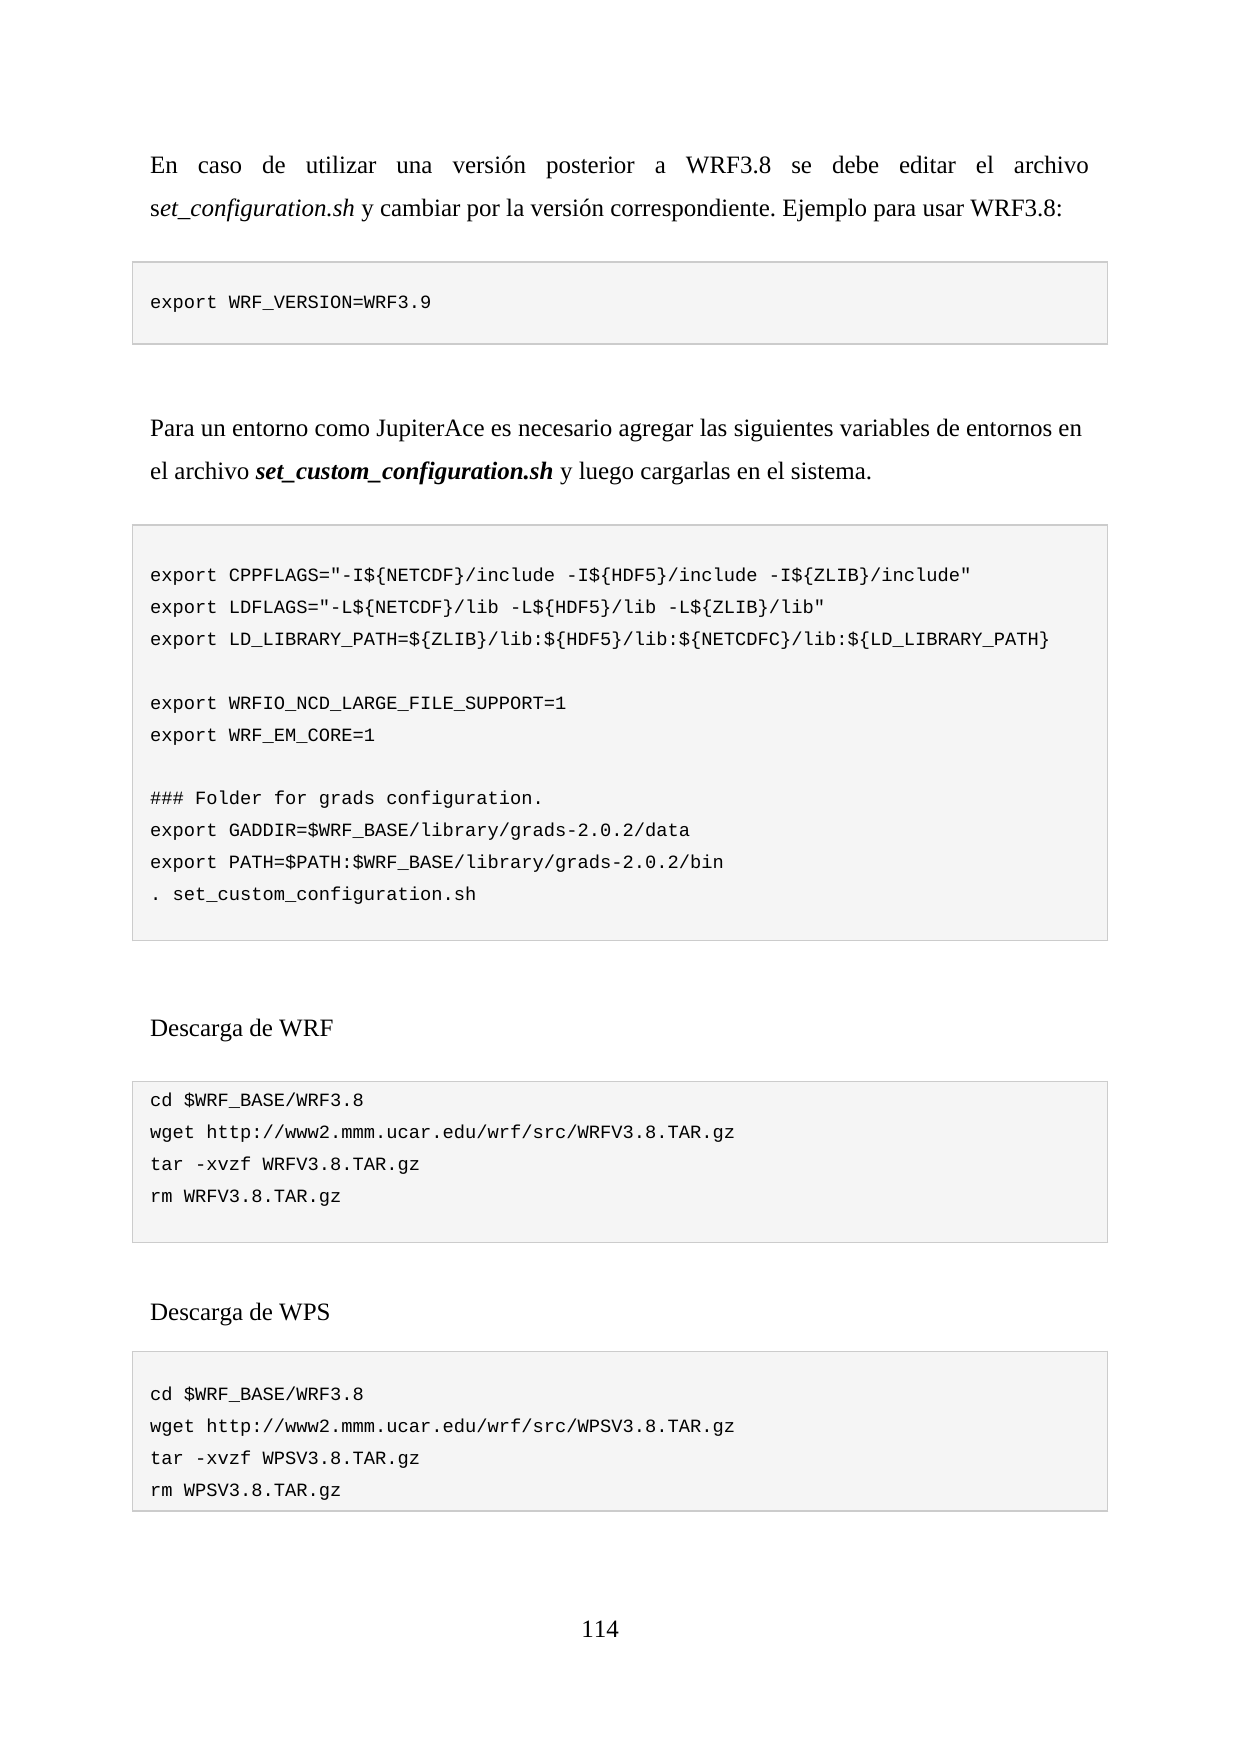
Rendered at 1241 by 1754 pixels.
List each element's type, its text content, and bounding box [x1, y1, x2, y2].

text export CPPFLAGS="-I${NETCDF}/include -I${HDF5}/include -I${ZLIB}/include" [133, 556, 1107, 587]
text cd $WRF_BASE/WRF3.8 [133, 1082, 1107, 1112]
text rm WPSV3.8.TAR.gz [133, 1471, 1107, 1510]
text export WRFIO_NCD_LARGE_FILE_SUPPORT=1 [133, 683, 1107, 715]
text export WRF_VERSION=WRF3.9 [133, 263, 1107, 304]
text tar -xvzf WPSV3.8.TAR.gz [133, 1439, 1107, 1470]
text export LDFLAGS="-L${NETCDF}/lib -L${HDF5}/lib -L${ZLIB}/lib" [133, 588, 1107, 619]
text En caso de utilizar una versión posterior a WRF3.8 se debe editar el archivo set_configuration.sh y cambiar por la versión correspondiente. Ejemplo para usar WRF3.8: [150, 150, 1090, 222]
text export WRF_EM_CORE=1 [133, 715, 1107, 747]
text ### Folder for grads configuration. [133, 779, 1107, 810]
text export GADDIR=$WRF_BASE/library/grads-2.0.2/data [133, 811, 1107, 842]
text wget http://www2.mmm.ucar.edu/wrf/src/WPSV3.8.TAR.gz [133, 1407, 1107, 1438]
text Para un entorno como JupiterAce es necesario agregar las siguientes variables de entornos en el archivo set_custom_configuration.sh y luego cargarlas en el sistema. [150, 413, 1090, 485]
text cd $WRF_BASE/WRF3.8 [133, 1375, 1107, 1406]
text export PATH=$PATH:$WRF_BASE/library/grads-2.0.2/bin [133, 843, 1107, 874]
text export LD_LIBRARY_PATH=${ZLIB}/lib:${HDF5}/lib:${NETCDFC}/lib:${LD_LIBRARY_PATH} [133, 620, 1107, 651]
text Descarga de WPS [150, 1297, 1090, 1326]
text wget http://www2.mmm.ucar.edu/wrf/src/WRFV3.8.TAR.gz [133, 1113, 1107, 1144]
text rm WRFV3.8.TAR.gz [133, 1176, 1107, 1208]
text . set_custom_configuration.sh [133, 875, 1107, 906]
text Descarga de WRF [150, 1013, 1090, 1041]
text tar -xvzf WRFV3.8.TAR.gz [133, 1144, 1107, 1176]
